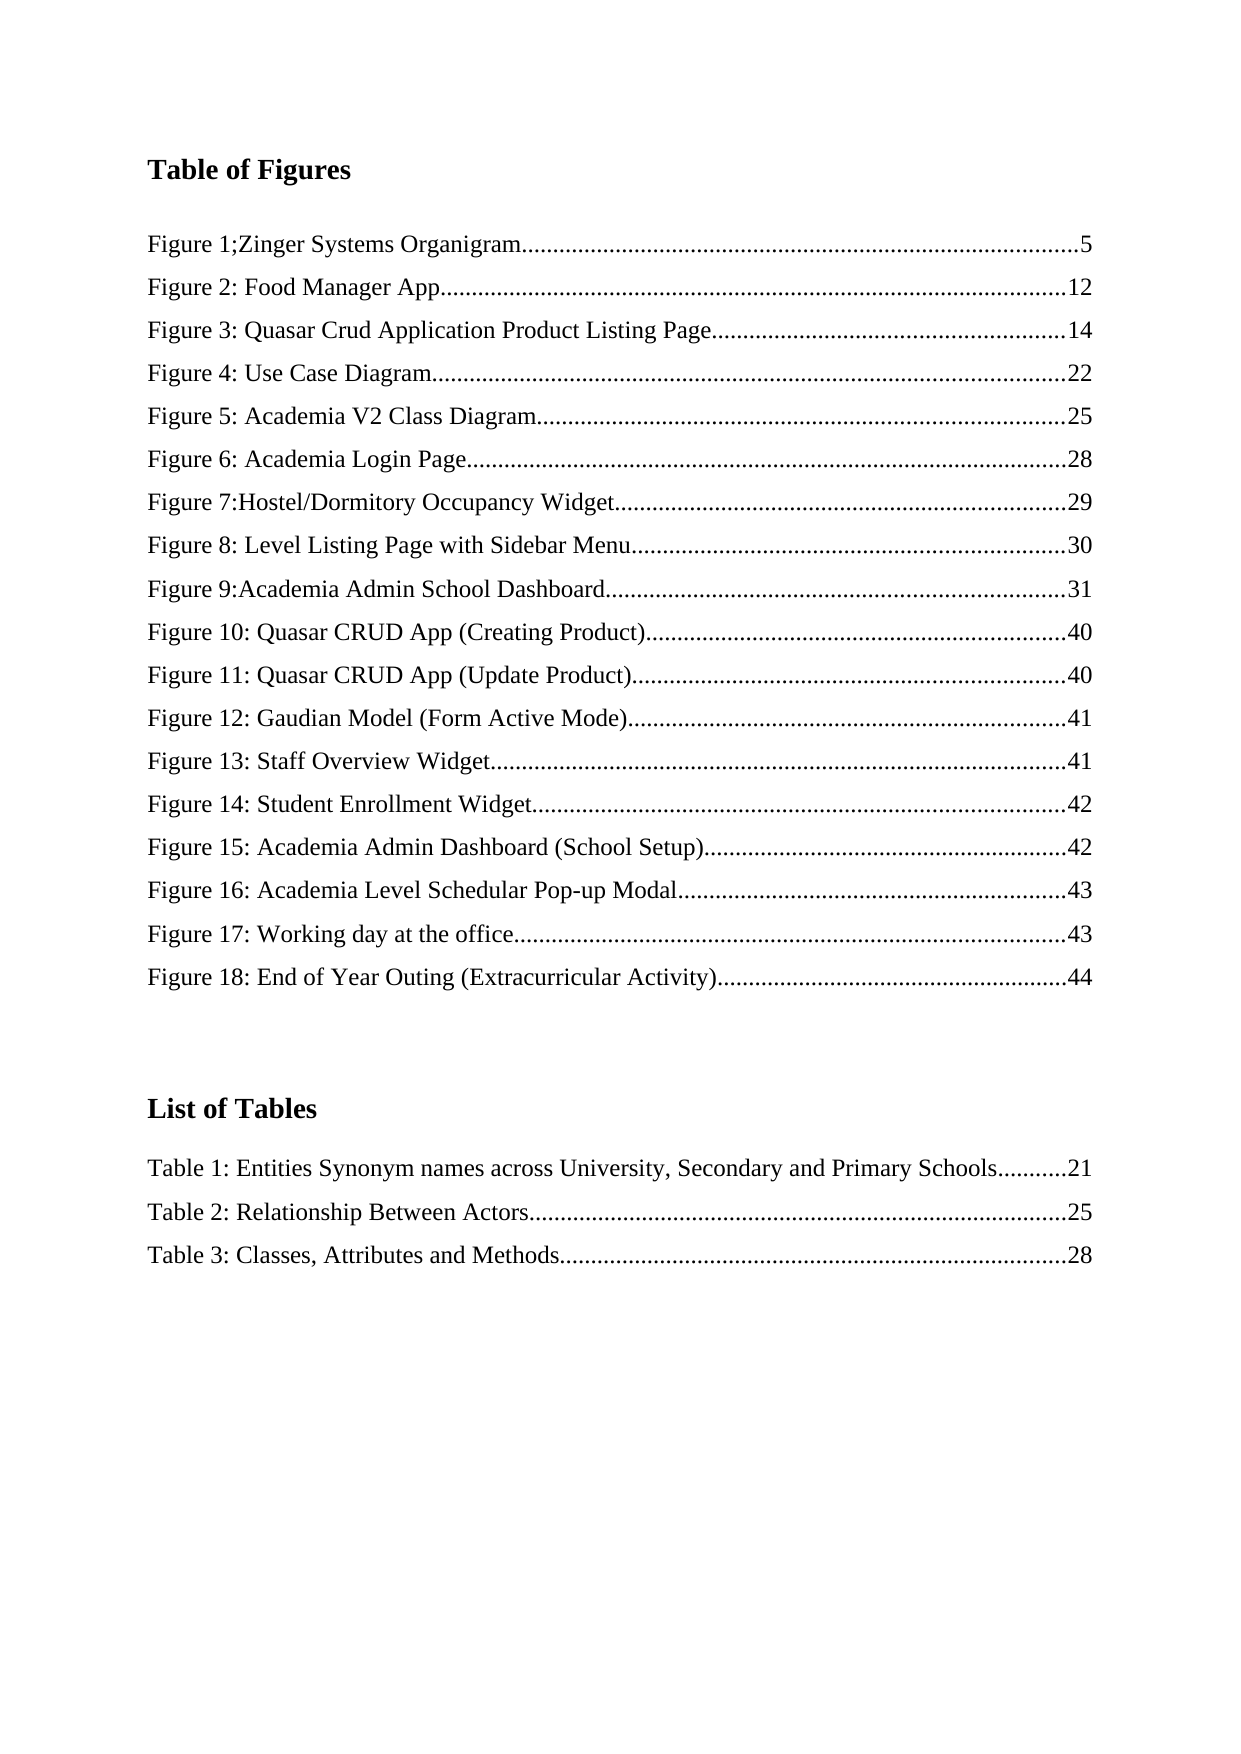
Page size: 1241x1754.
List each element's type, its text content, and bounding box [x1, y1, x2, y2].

text Figure 16: Academia Level Schedular Pop-up Modal 43 [147, 876, 1093, 904]
text Table 1: Entities Synonym names across University, Secondary and Primary Schools 21 [147, 1153, 1093, 1182]
text Figure 3: Quasar Crud Application Product Listing Page 14 [147, 315, 1093, 344]
text Table 2: Relationship Between Actors 25 [147, 1197, 1093, 1225]
text Figure 4: Use Case Diagram 22 [147, 358, 1093, 387]
text List of Tables [147, 1091, 1093, 1125]
text Figure 2: Food Manager App 12 [147, 272, 1093, 301]
text Figure 5: Academia V2 Class Diagram 25 [147, 401, 1093, 430]
text Figure 10: Quasar CRUD App (Creating Product) 40 [147, 617, 1093, 646]
text Figure 14: Student Enrollment Widget 42 [147, 789, 1093, 818]
text Table of Figures [147, 152, 1093, 186]
text Figure 18: End of Year Outing (Extracurricular Activity) 44 [147, 962, 1093, 991]
text Figure 7:Hostel/Dormitory Occupancy Widget 29 [147, 487, 1093, 516]
text Figure 12: Gaudian Model (Form Active Mode) 41 [147, 703, 1093, 732]
text Figure 11: Quasar CRUD App (Update Product) 40 [147, 660, 1093, 689]
text Table 3: Classes, Attributes and Methods 28 [147, 1240, 1093, 1268]
text Figure 8: Level Listing Page with Sidebar Menu 30 [147, 531, 1093, 559]
text Figure 6: Academia Login Page 28 [147, 444, 1093, 473]
text Figure 13: Staff Overview Widget 41 [147, 746, 1093, 775]
text Figure 17: Working day at the office 43 [147, 919, 1093, 947]
text Figure 15: Academia Admin Dashboard (School Setup) 42 [147, 832, 1093, 861]
text Figure 1;Zinger Systems Organigram 5 [147, 229, 1093, 257]
text Figure 9:Academia Admin School Dashboard 31 [147, 574, 1093, 602]
